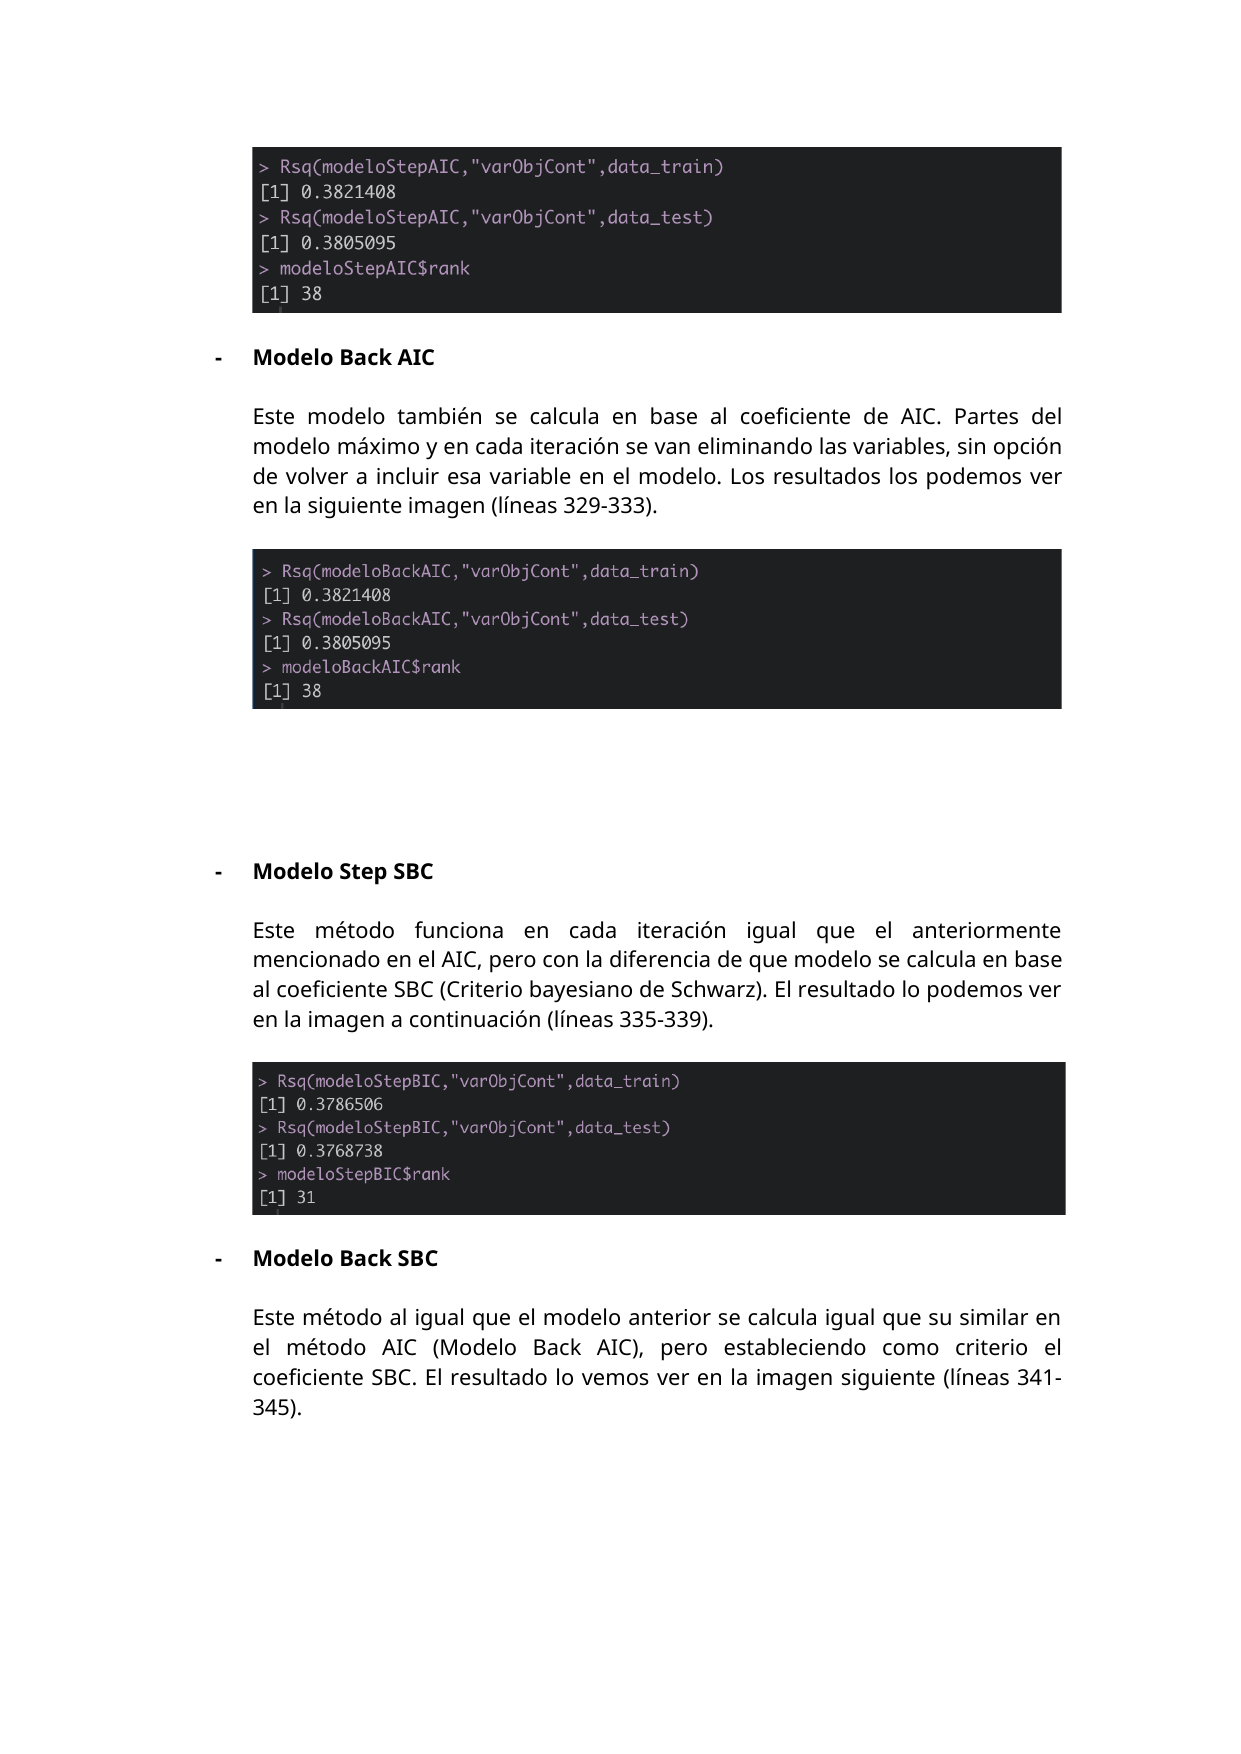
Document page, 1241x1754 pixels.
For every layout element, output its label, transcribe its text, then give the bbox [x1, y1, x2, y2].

list Modelo Step SBC [215, 856, 1063, 885]
text Este método funciona en cada iteración igual que el anteriormente mencionado en el AIC, pero con la diferencia de que modelo se calcula en base al coeficiente SBC (Criterio bayesiano de Schwarz). El resultado lo podemos ver en la imagen a continuación (líneas 335-339). [252, 914, 1063, 1034]
text Este modelo también se calcula en base al coeficiente de AIC. Partes del modelo máximo y en cada iteración se van eliminando las variables, sin opción de volver a incluir esa variable en el modelo. Los resultados los podemos ver en la siguiente imagen (líneas 329-333). [252, 401, 1063, 520]
picture [252, 1062, 1066, 1215]
list Modelo Back SBC [215, 1243, 1063, 1273]
picture [252, 549, 1062, 709]
text Este método al igual que el modelo anterior se calcula igual que su similar en el método AIC (Modelo Back AIC), pero estableciendo como criterio el coeficiente SBC. El resultado lo vemos ver en la imagen siguiente (líneas 341-345). [252, 1302, 1063, 1422]
picture [252, 147, 1062, 313]
list Modelo Back AIC [215, 342, 1063, 372]
